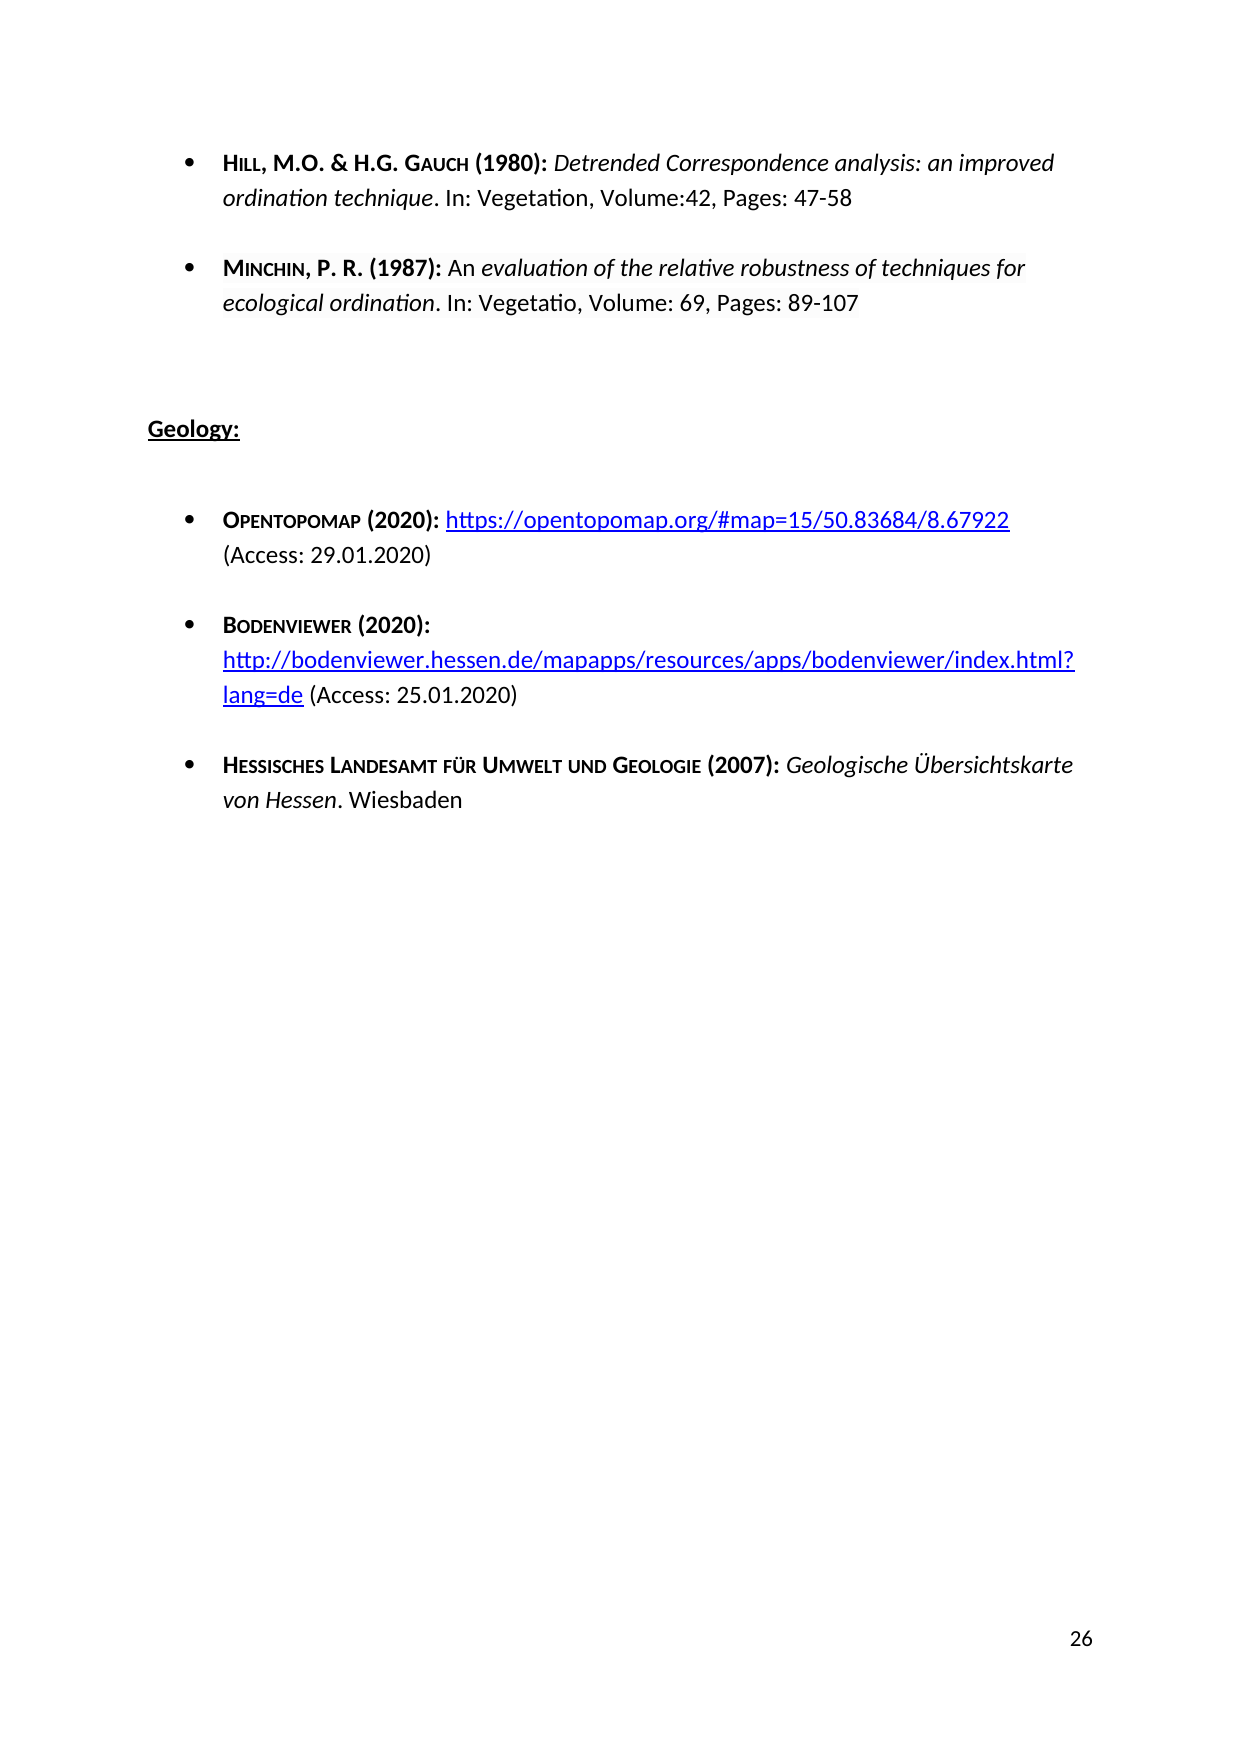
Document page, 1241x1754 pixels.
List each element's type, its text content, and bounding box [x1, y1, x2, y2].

text Geology: [148, 413, 1093, 444]
list Opentopomap (2020): https://opentopomap.org/#map=15/50.83684/8.67922 (Access: 29.01.2020) [185, 504, 1093, 570]
list Bodenviewer (2020): http://bodenviewer.hessen.de/mapapps/resources/apps/bodenviewer/index.html?lang=de (Access: 25.01.2020) [185, 609, 1093, 710]
list Hill, M.O. & H.G. Gauch (1980): Detrended Correspondence analysis: an improved ordination technique. In: Vegetation, Volume:42, Pages: 47-58 [185, 148, 1093, 213]
list Hessisches Landesamt für Umwelt und Geologie (2007): Geologische Übersichtskarte von Hessen. Wiesbaden [185, 749, 1093, 815]
list Minchin, P. R. (1987): An evaluation of the relative robustness of techniques for ecological ordination. In: Vegetatio, Volume: 69, Pages: 89-107 [185, 253, 1093, 318]
